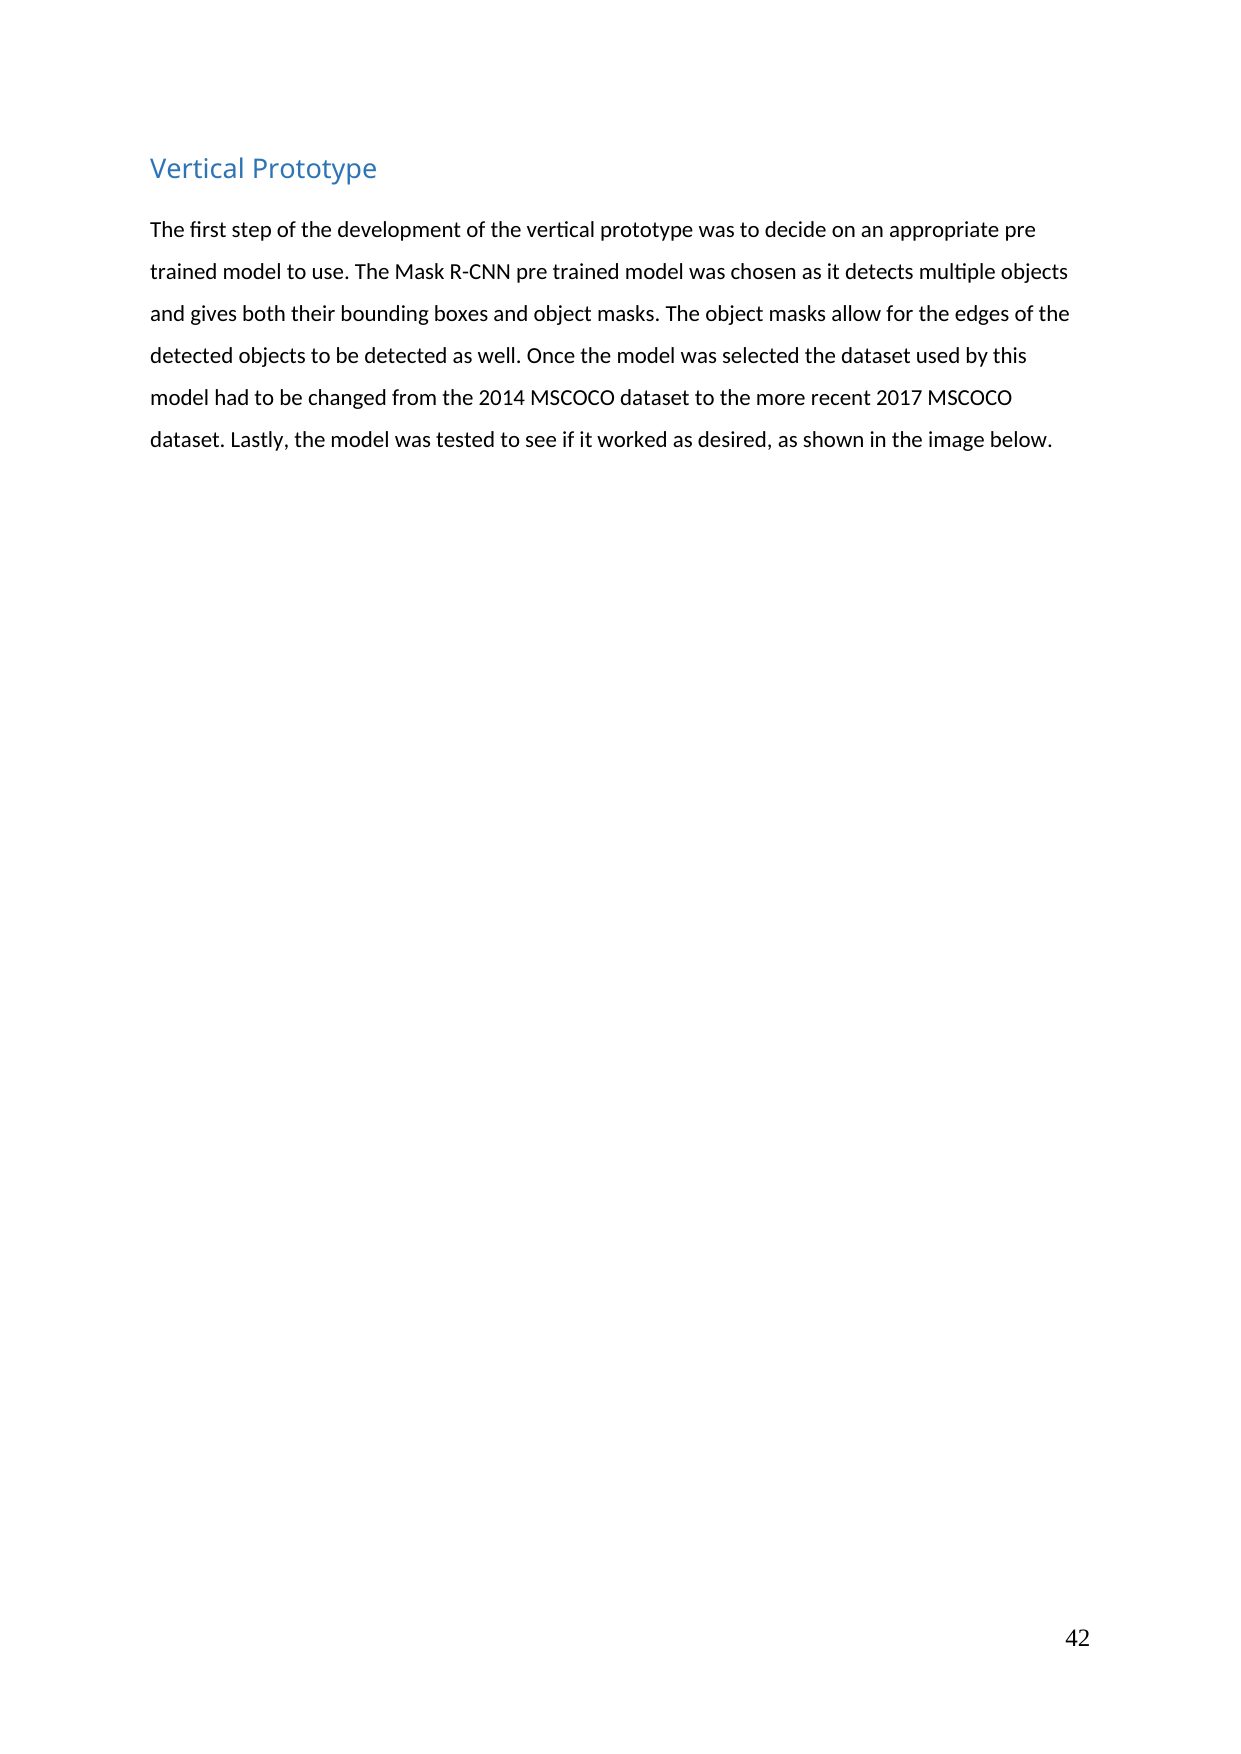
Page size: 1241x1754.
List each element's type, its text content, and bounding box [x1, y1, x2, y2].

subtitle Vertical Prototype [150, 150, 1090, 187]
text The first step of the development of the vertical prototype was to decide on an appropriate pre trained model to use. The Mask R-CNN pre trained model was chosen as it detects multiple objects and gives both their bounding boxes and object masks. The object masks allow for the edges of the detected objects to be detected as well. Once the model was selected the dataset used by this model had to be changed from the 2014 MSCOCO dataset to the more recent 2017 MSCOCO dataset. Lastly, the model was tested to see if it worked as desired, as shown in the image below. [150, 215, 1090, 453]
